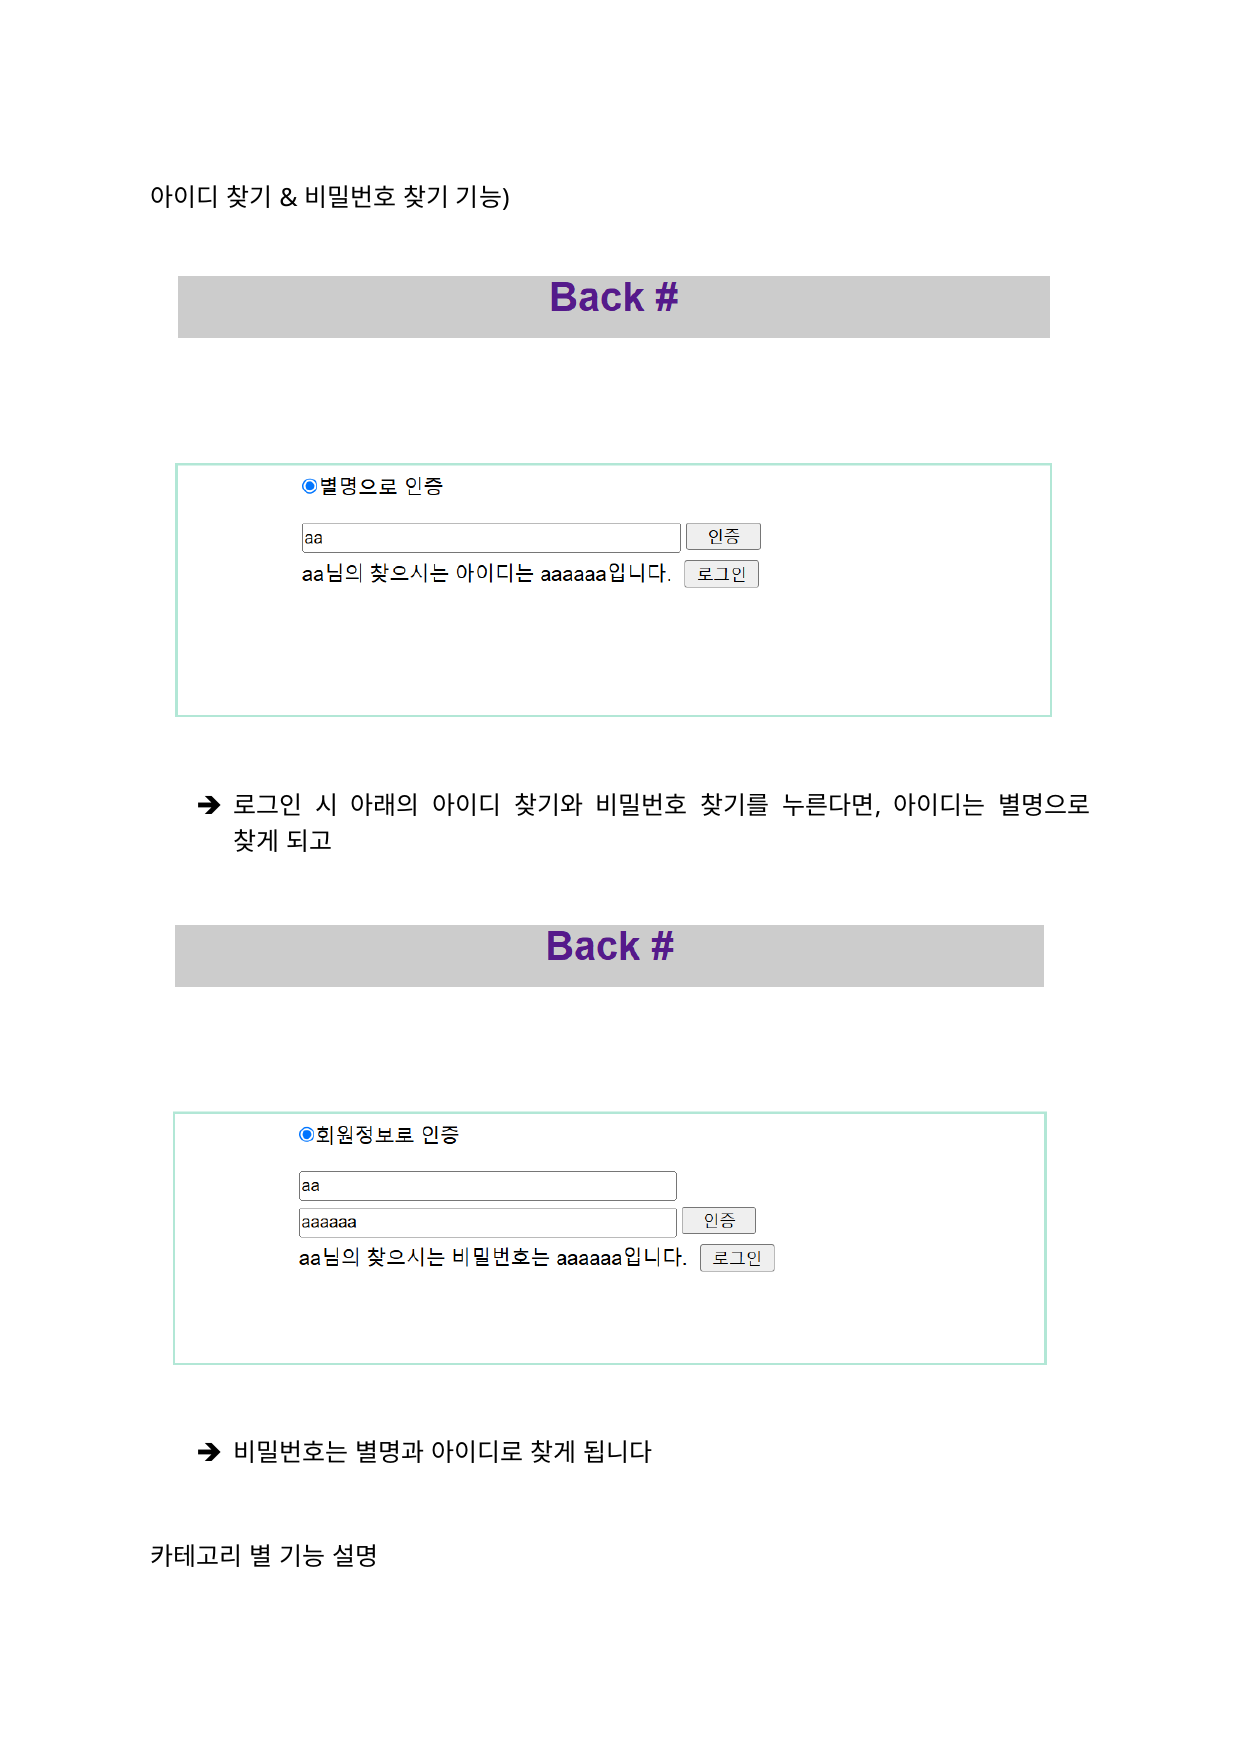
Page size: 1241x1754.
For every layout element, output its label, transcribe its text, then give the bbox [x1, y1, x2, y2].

picture [150, 230, 1091, 769]
list 비밀번호는 별명과 아이디로 찾게 됩니다 [196, 1433, 1090, 1469]
text 카테고리 별 기능 설명 [150, 1536, 1090, 1573]
picture [150, 874, 1091, 1417]
list 로그인 시 아래의 아이디 찾기와 비밀번호 찾기를 누른다면, 아이디는 별명으로 찾게 되고 [196, 785, 1090, 858]
text 아이디 찾기 & 비밀번호 찾기 기능) [150, 177, 1090, 213]
